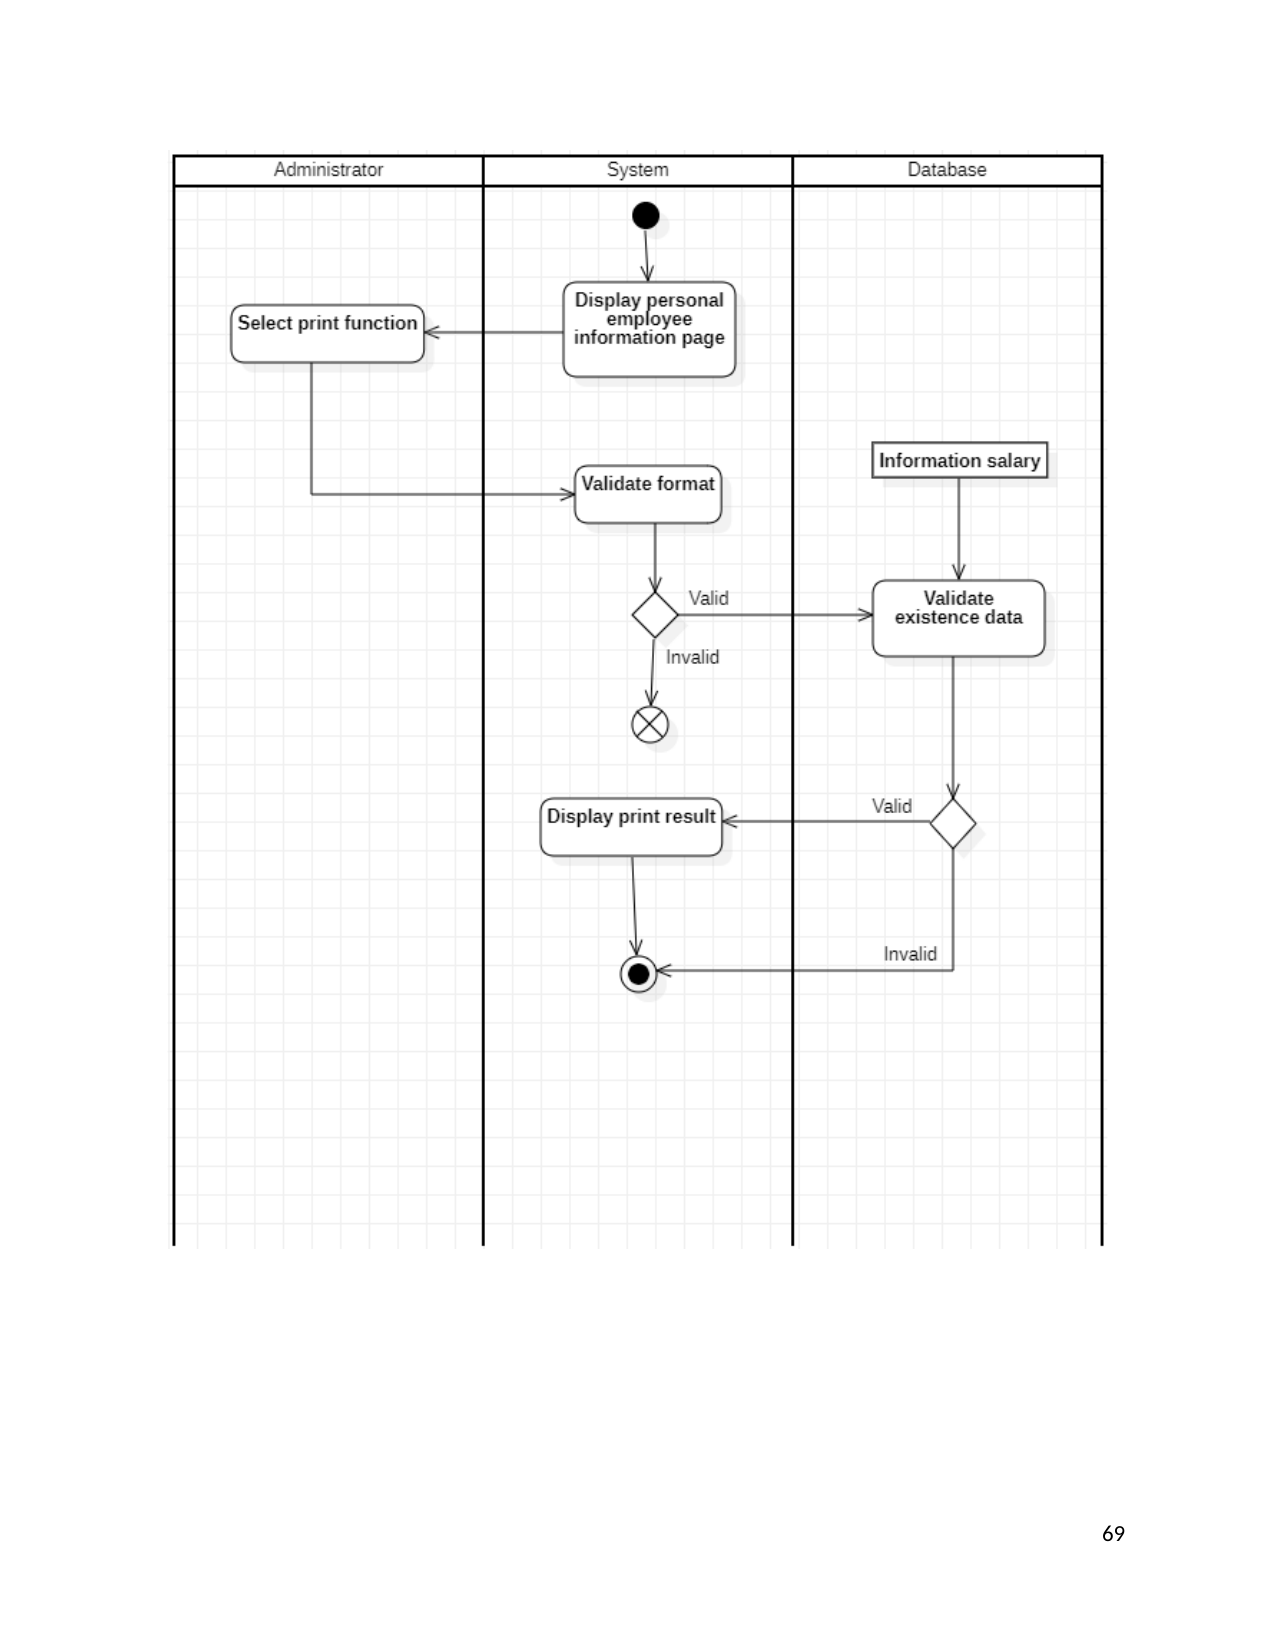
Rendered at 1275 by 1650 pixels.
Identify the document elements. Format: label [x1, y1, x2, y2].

picture [167, 150, 1108, 1249]
